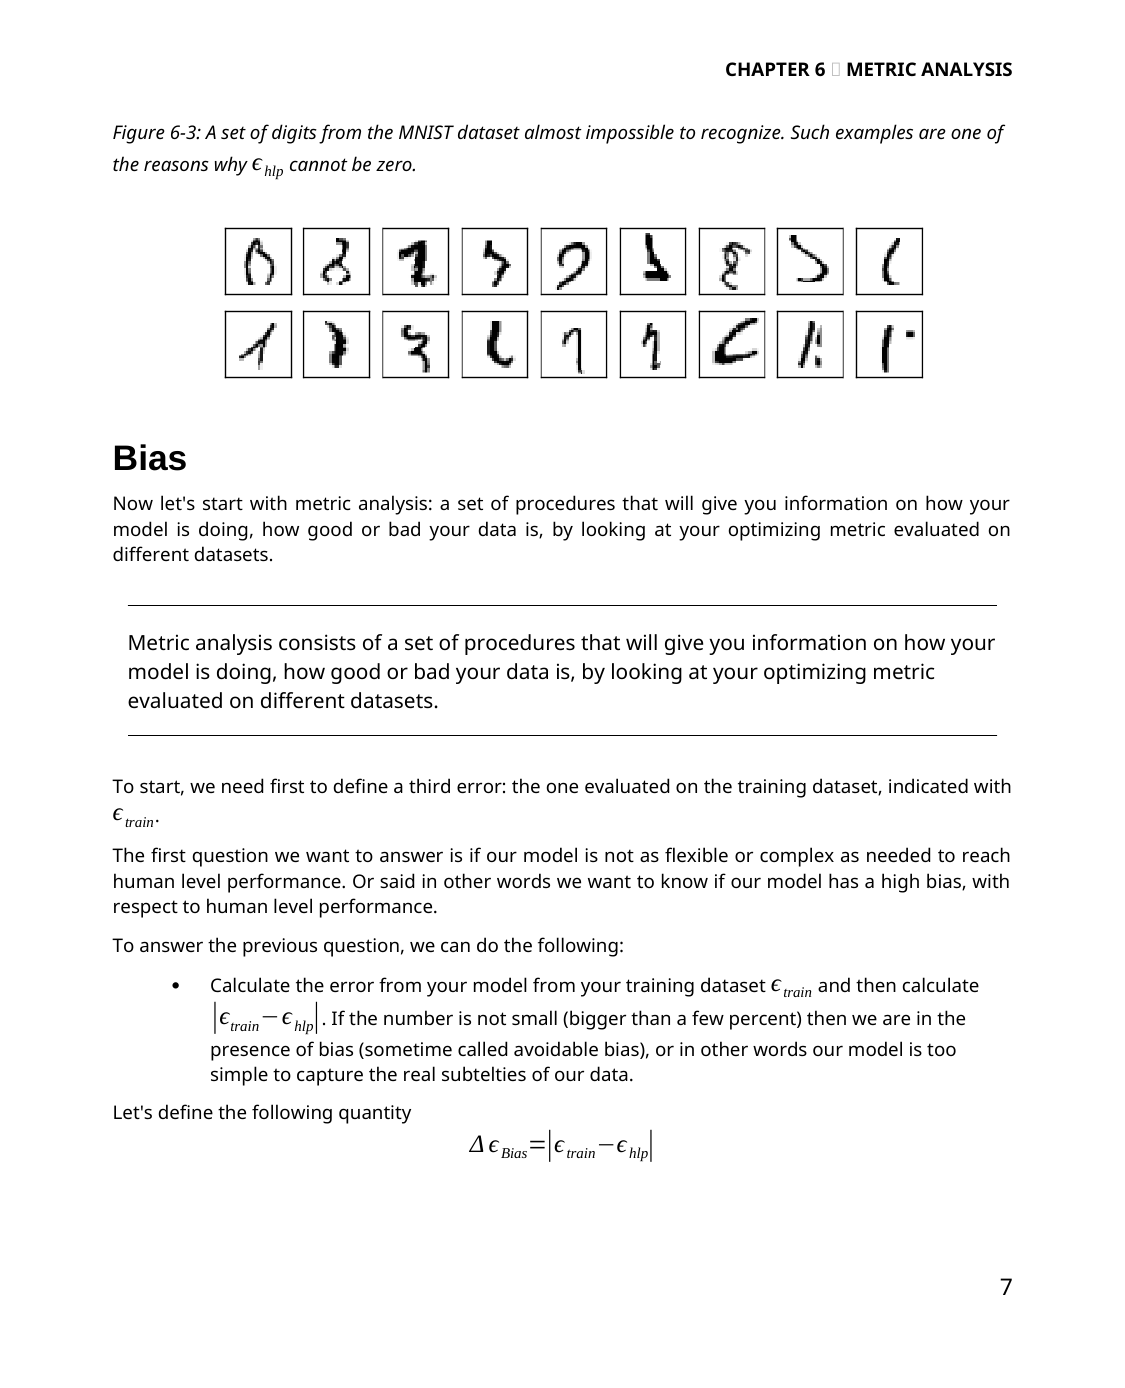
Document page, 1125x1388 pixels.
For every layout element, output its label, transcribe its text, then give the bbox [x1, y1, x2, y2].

text Figure 6-3: A set of digits from the MNIST dataset almost impossible to recognize. Such examples are one of the reasons why cannot be zero. [112, 119, 1012, 180]
text To start, we need first to define a third error: the one evaluated on the training dataset, indicated with . [112, 773, 1012, 830]
text The first question we want to answer is if our model is not as flexible or complex as needed to reach human level performance. Or said in other words we want to know if our model has a high bias, with respect to human level performance. [112, 843, 1012, 919]
text Metric analysis consists of a set of procedures that will give you information on how your model is doing, how good or bad your data is, by looking at your optimizing metric evaluated on different datasets. [127, 606, 997, 736]
subtitle Bias [112, 437, 1012, 478]
text Let's define the following quantity [112, 1099, 1012, 1125]
text Calculate the error from your model from your training dataset and then calculate . If the number is not small (bigger than a few percent) then we are in the presence of bias (sometime called avoidable bias), or in other words our model is too simple to capture the real subtelties of our data. [172, 970, 1012, 1087]
text To answer the previous question, we can do the following: [112, 932, 1012, 957]
picture [112, 208, 1011, 397]
text Now let's start with metric analysis: a set of procedures that will give you information on how your model is doing, how good or bad your data is, by looking at your optimizing metric evaluated on different datasets. [112, 491, 1012, 567]
